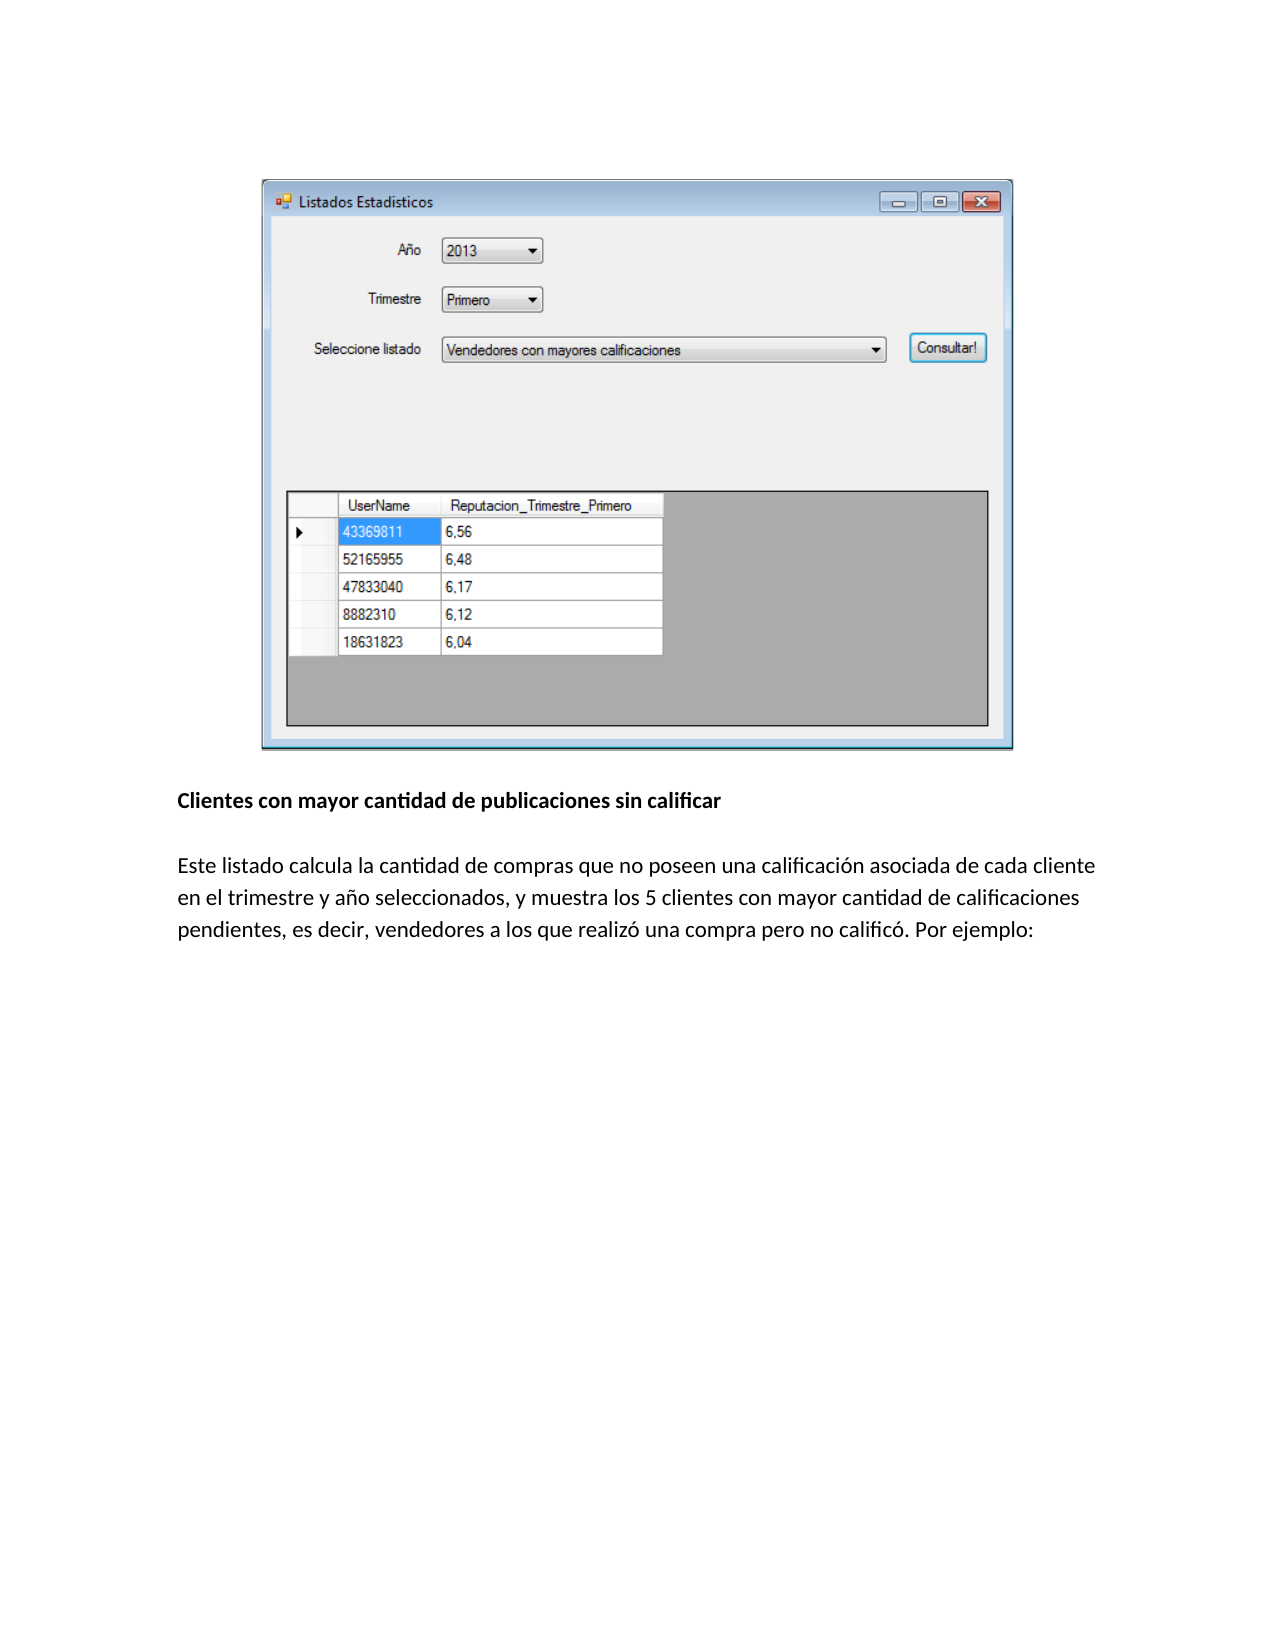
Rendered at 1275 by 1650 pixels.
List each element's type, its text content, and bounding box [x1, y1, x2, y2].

text Clientes con mayor cantidad de publicaciones sin calificar [177, 786, 1098, 814]
picture [261, 179, 1014, 751]
text Este listado calcula la cantidad de compras que no poseen una calificación asociada de cada cliente en el trimestre y año seleccionados, y muestra los 5 clientes con mayor cantidad de calificaciones pendientes, es decir, vendedores a los que realizó una compra pero no calificó. Por ejemplo: [177, 851, 1098, 943]
